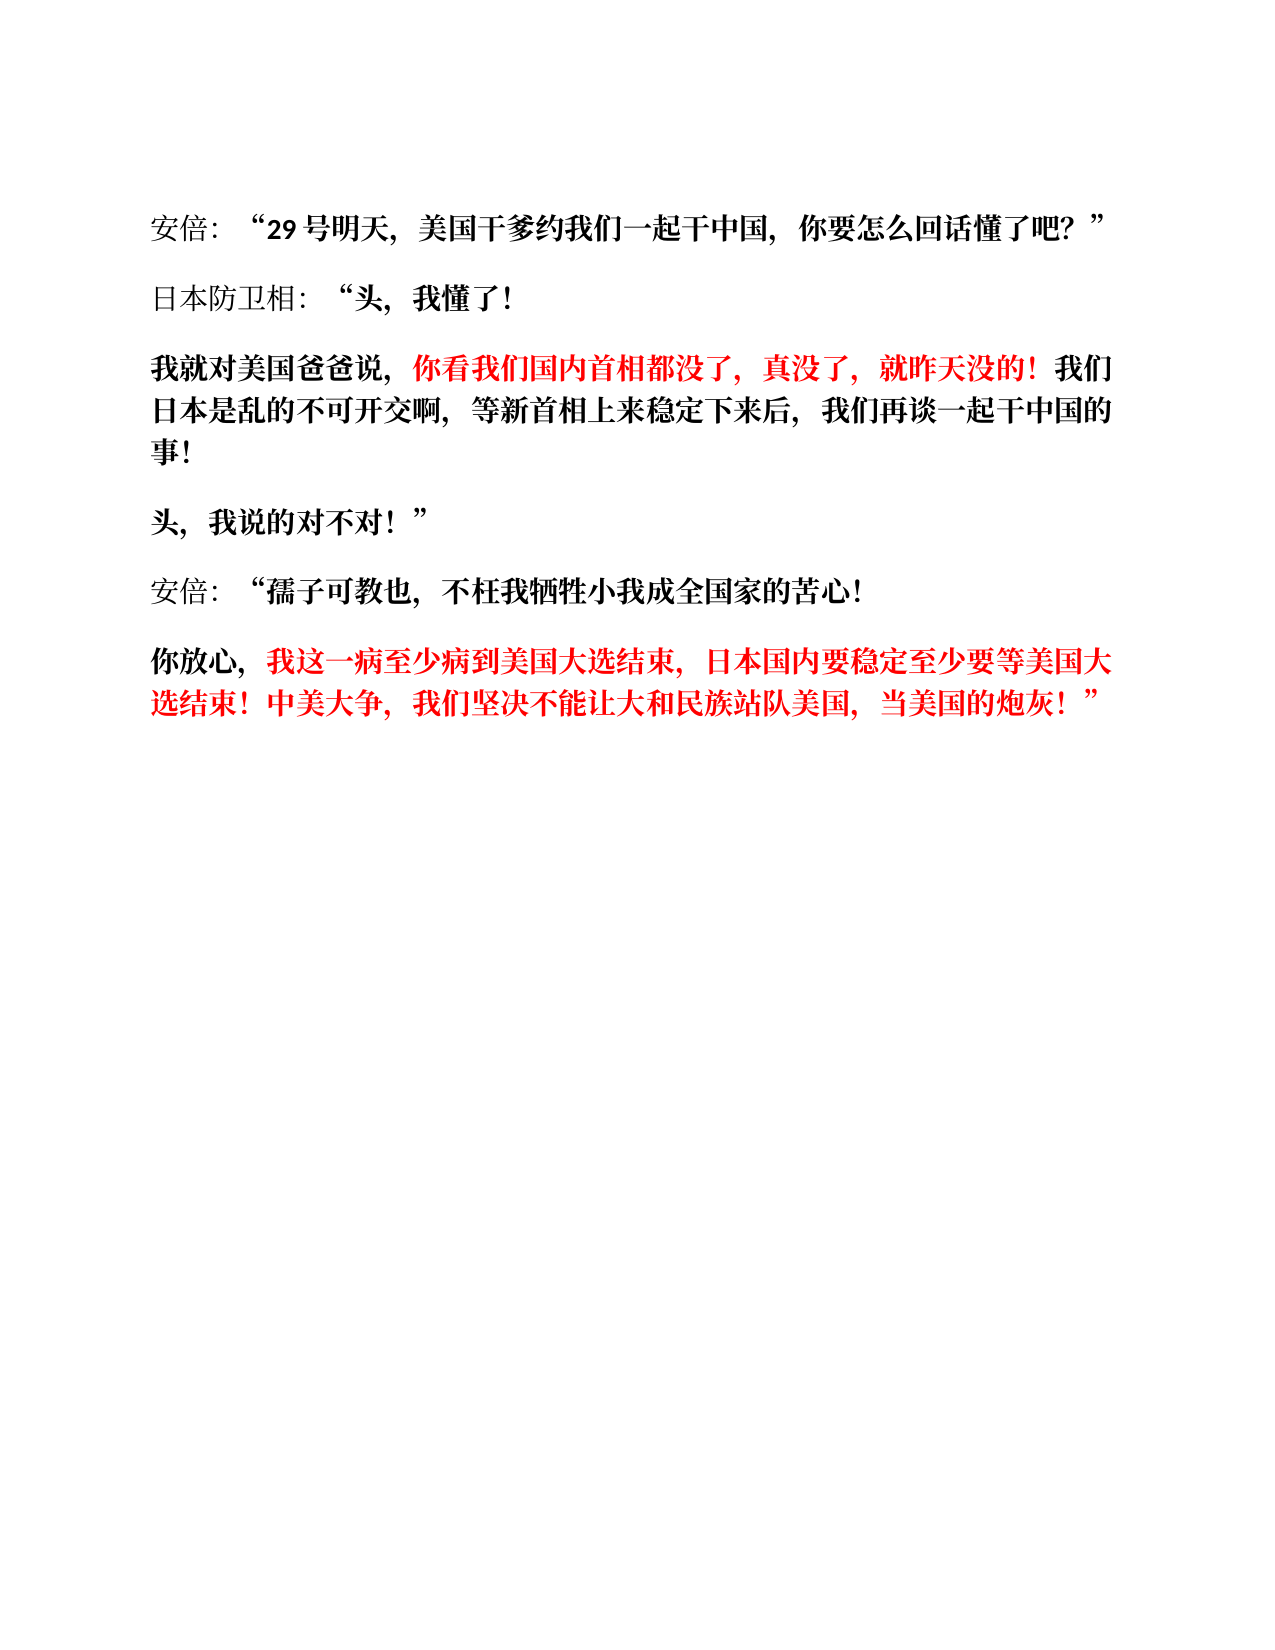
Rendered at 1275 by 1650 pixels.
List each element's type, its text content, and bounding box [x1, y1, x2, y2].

text 日本防卫相：“头，我懂了！ [150, 276, 1125, 318]
text 安倍：“孺子可教也，不枉我牺牲小我成全国家的苦心！ [150, 569, 1125, 611]
text 你放心，我这一病至少病到美国大选结束，日本国内要稳定至少要等美国大选结束！中美大争，我们坚决不能让大和民族站队美国，当美国的炮灰！” [150, 639, 1125, 723]
text 安倍：“29号明天，美国干爹约我们一起干中国，你要怎么回话懂了吧？” [150, 206, 1125, 248]
text 头，我说的对不对！” [150, 499, 1125, 541]
text 我就对美国爸爸说，你看我们国内首相都没了，真没了，就昨天没的！我们日本是乱的不可开交啊，等新首相上来稳定下来后，我们再谈一起干中国的事！ [150, 346, 1125, 471]
